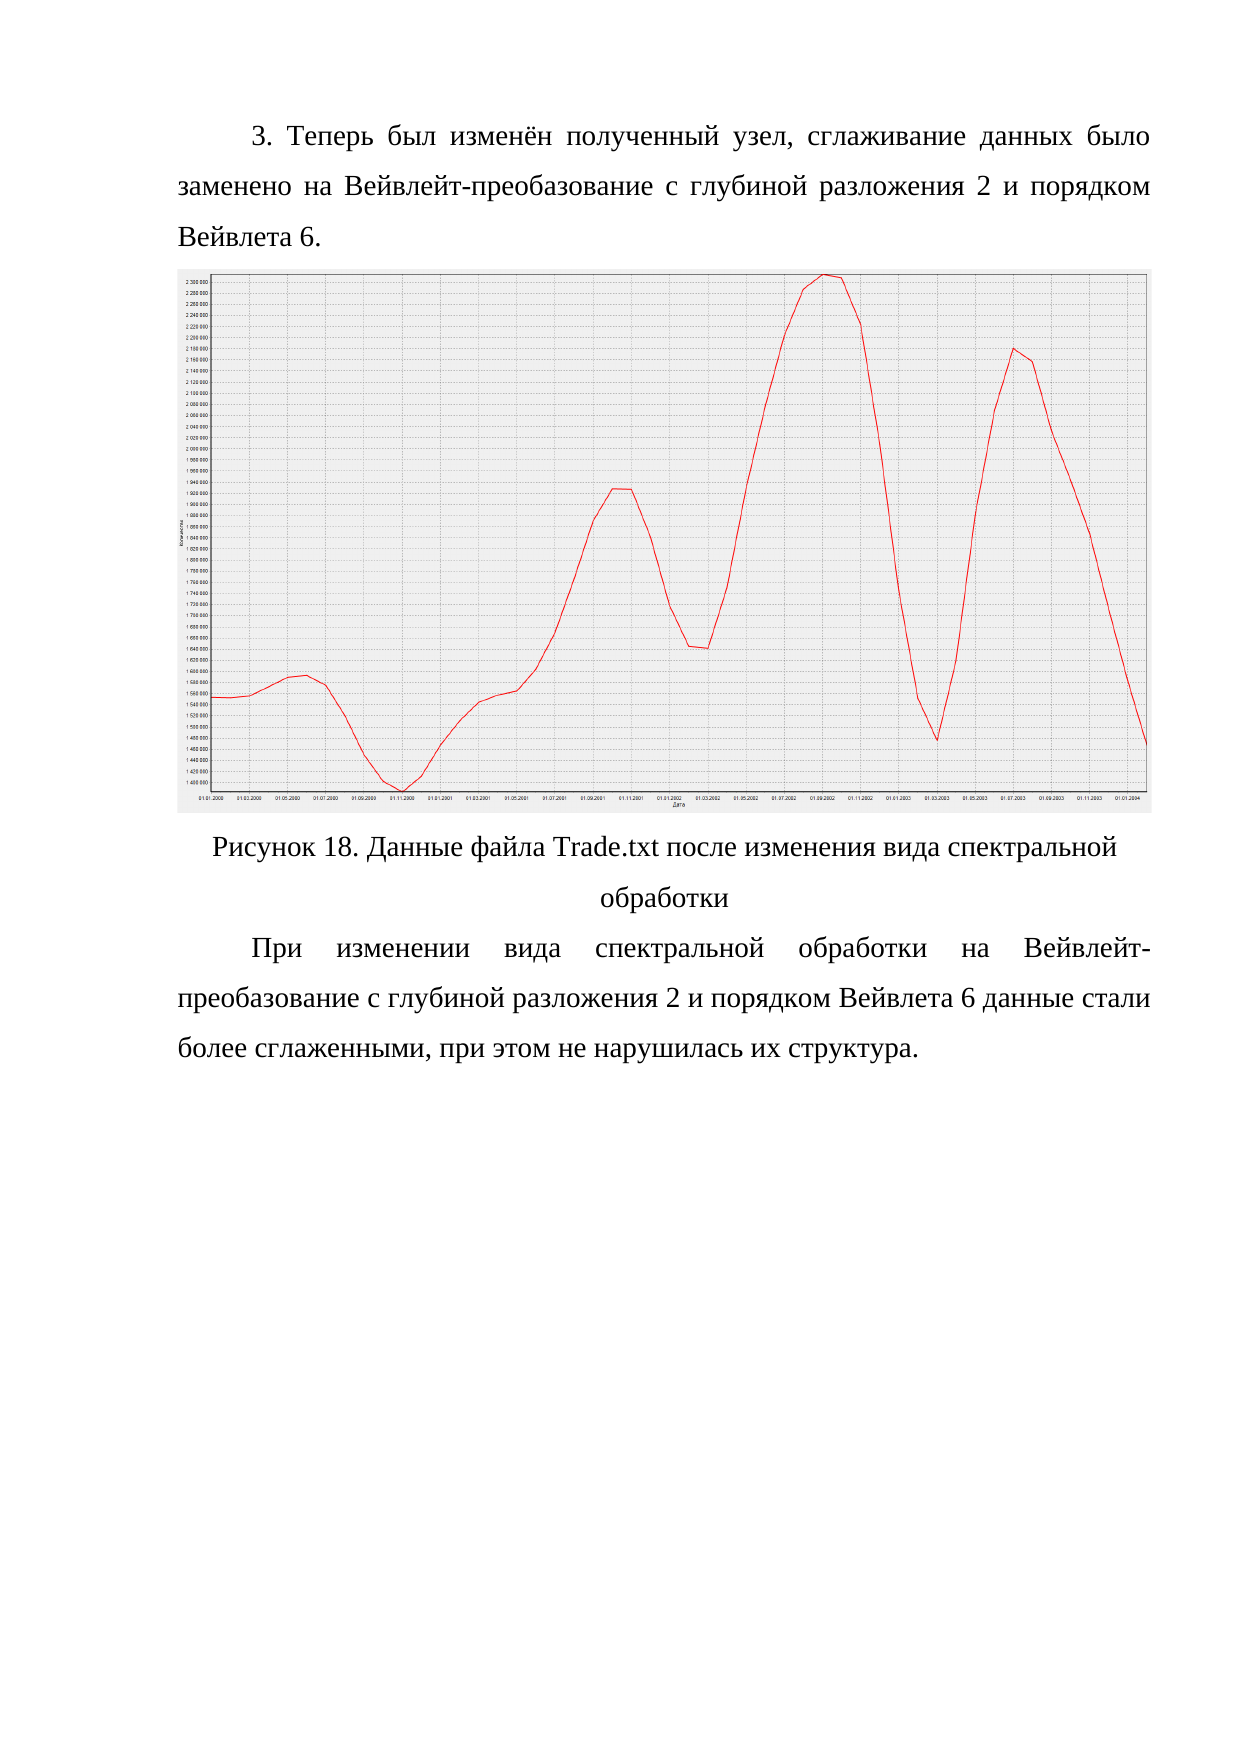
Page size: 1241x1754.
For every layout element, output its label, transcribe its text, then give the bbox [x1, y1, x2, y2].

picture [177, 269, 1152, 813]
text 3. Теперь был изменён полученный узел, сглаживание данных было заменено на Вейвлейт-преобазование с глубиной разложения 2 и порядком Вейвлета 6. [177, 118, 1152, 252]
text Рисунок 18. Данные файла Trade.txt после изменения вида спектральной обработки [177, 829, 1152, 913]
text При изменении вида спектральной обработки на Вейвлейт-преобазование с глубиной разложения 2 и порядком Вейвлета 6 данные стали более сглаженными, при этом не нарушилась их структура. [177, 930, 1152, 1064]
